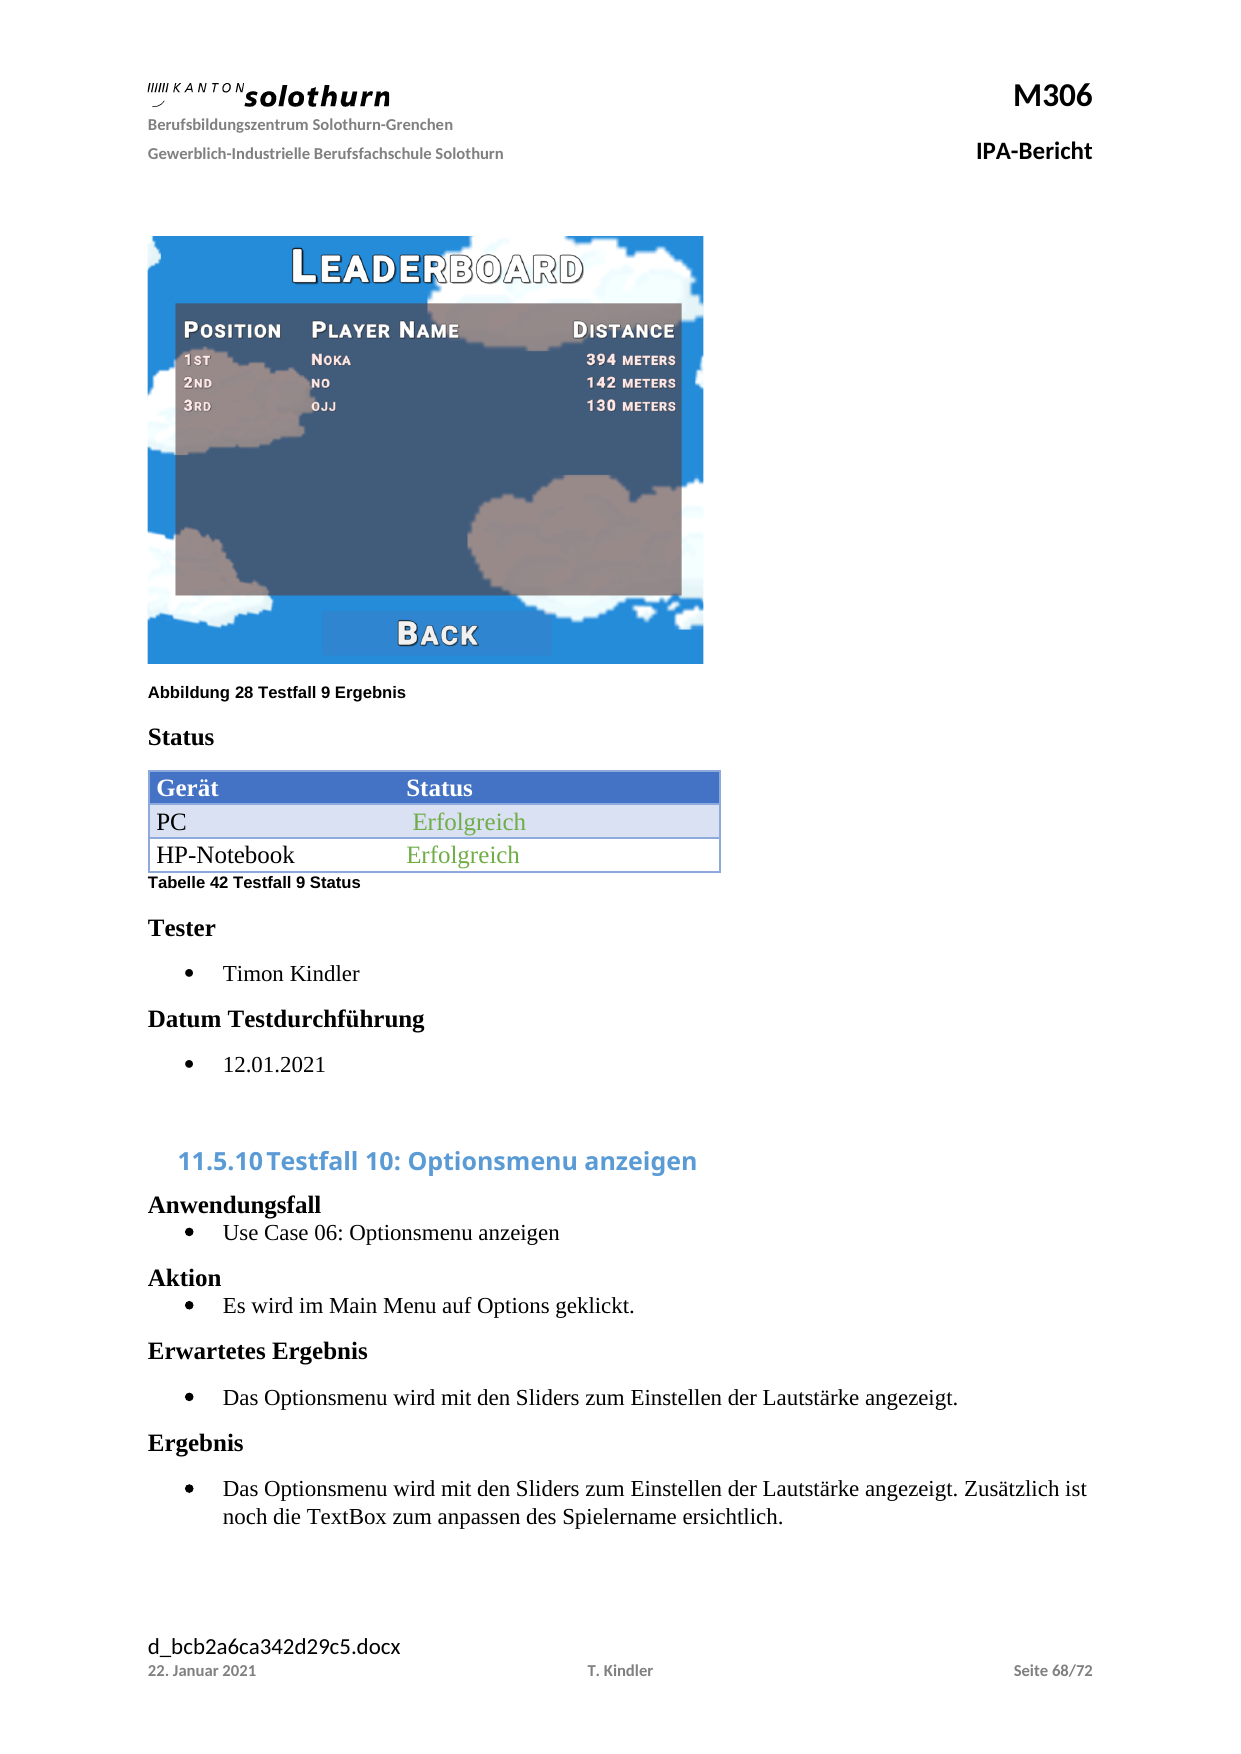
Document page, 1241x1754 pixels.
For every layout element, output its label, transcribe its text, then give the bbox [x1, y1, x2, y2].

text Abbildung 28 Testfall 9 Ergebnis [148, 682, 1092, 702]
table_header Status [399, 772, 719, 803]
text Aktion [148, 1263, 1092, 1292]
text Erwartetes Ergebnis [148, 1336, 1092, 1365]
text Ergebnis [148, 1428, 1092, 1457]
text Tester [148, 913, 1092, 942]
table_cell Erfolgreich [399, 805, 719, 837]
text Datum Testdurchführung [148, 1004, 1092, 1033]
list Das Optionsmenu wird mit den Sliders zum Einstellen der Lautstärke angezeigt. [185, 1383, 1092, 1410]
text Tabelle 42 Testfall 9 Status [148, 873, 1092, 892]
list Use Case 06: Optionsmenu anzeigen [185, 1218, 1092, 1245]
list 12.01.2021 [185, 1052, 1092, 1078]
picture [147, 236, 704, 664]
subtitle Testfall 10: Optionsmenu anzeigen [177, 1143, 1092, 1177]
picture [147, 83, 390, 107]
table_header Gerät [150, 772, 399, 803]
table_cell Erfolgreich [399, 839, 719, 871]
list Das Optionsmenu wird mit den Sliders zum Einstellen der Lautstärke angezeigt. Zusätzlich ist noch die TextBox zum anpassen des Spielername ersichtlich. [185, 1475, 1092, 1529]
text Status [148, 722, 1092, 751]
table_cell PC [150, 805, 399, 837]
list Es wird im Main Menu auf Options geklickt. [185, 1292, 1092, 1318]
text Anwendungsfall [148, 1190, 1092, 1218]
list Timon Kindler [185, 960, 1092, 986]
table_cell HP-Notebook [150, 839, 399, 871]
